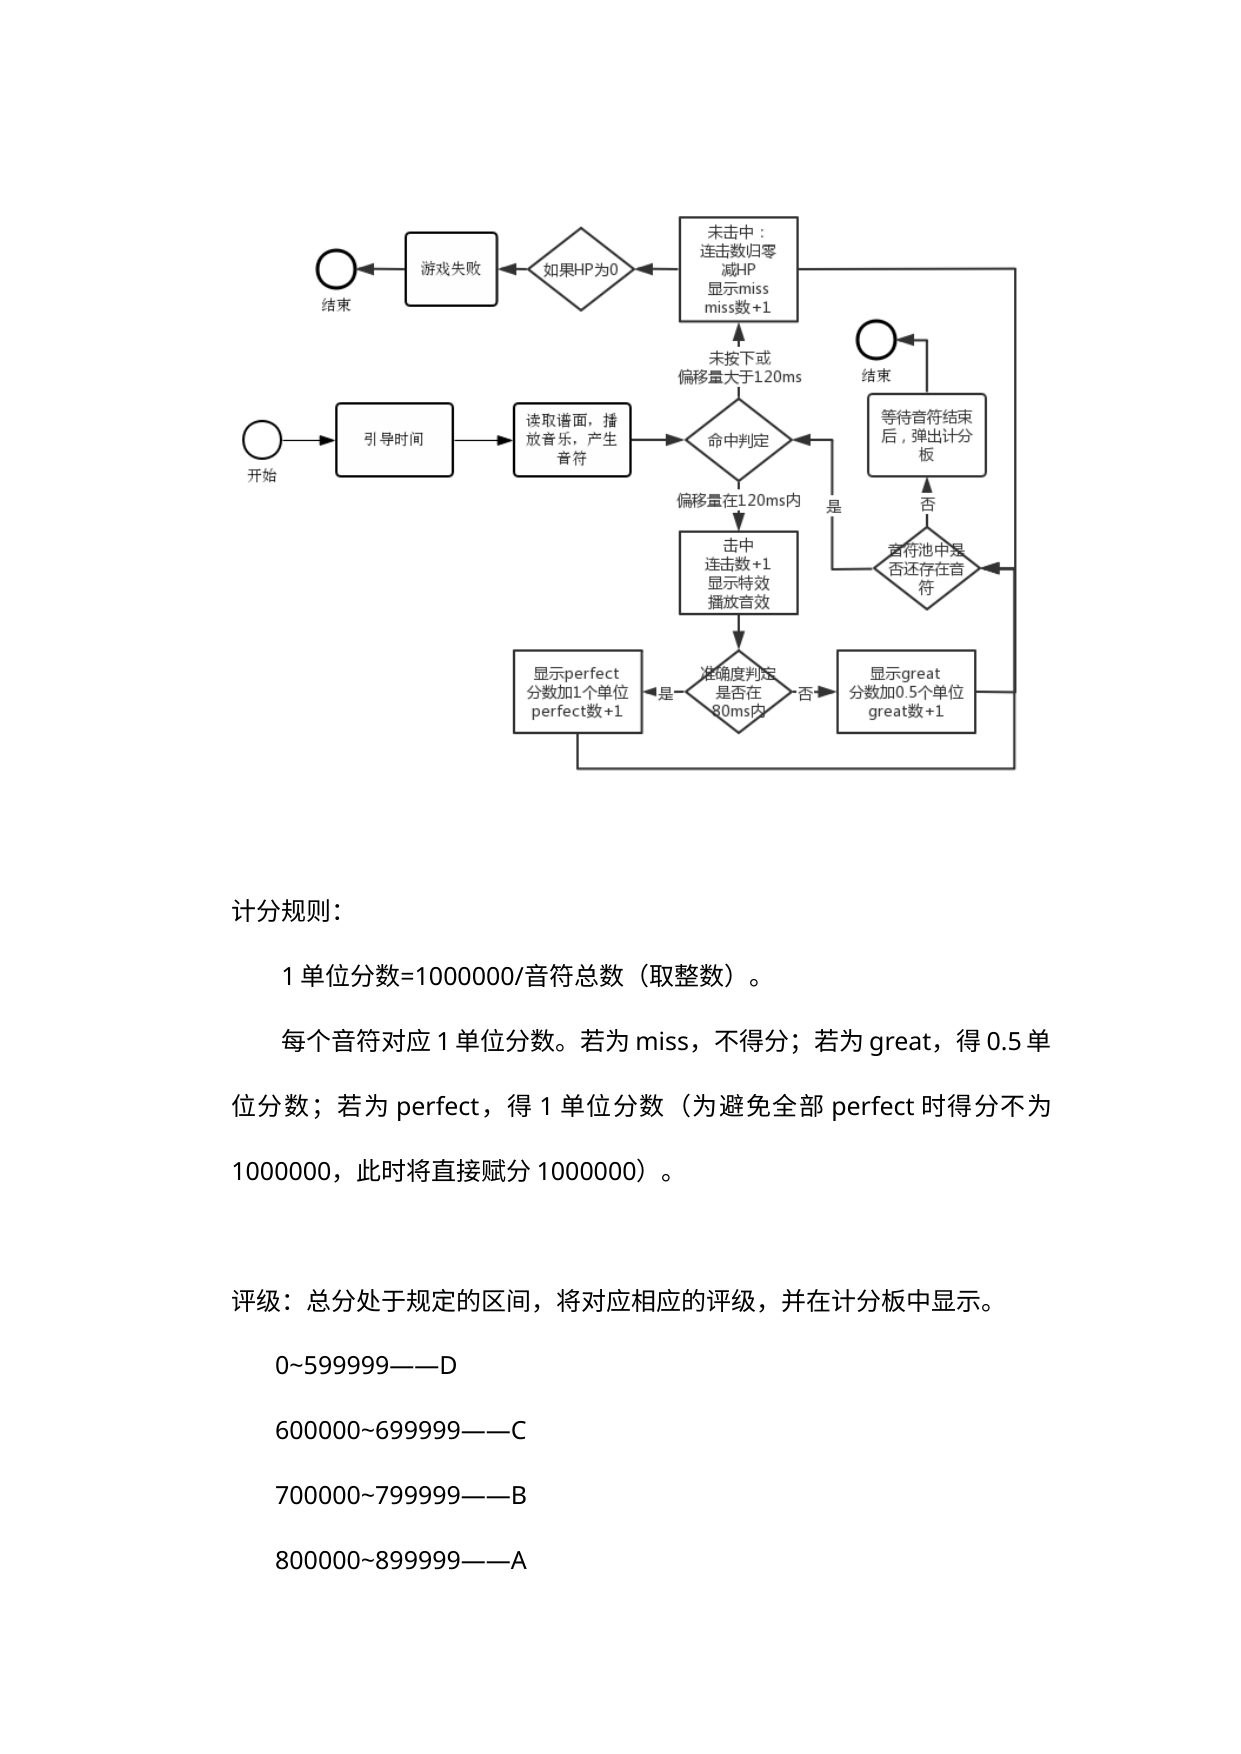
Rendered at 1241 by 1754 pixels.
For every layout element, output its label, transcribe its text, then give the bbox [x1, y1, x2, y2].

list 计分规则： [187, 877, 1053, 942]
list 0~599999——D [231, 1332, 1053, 1397]
list 1单位分数=1000000/音符总数（取整数）。 [187, 942, 1053, 1007]
list 600000~699999——C [231, 1397, 1053, 1462]
list 700000~799999——B [231, 1462, 1053, 1527]
list 每个音符对应1单位分数。若为miss，不得分；若为great，得0.5单 [187, 1007, 1053, 1072]
list 位分数；若为perfect，得1单位分数（为避免全部perfect时得分不为 1000000，此时将直接赋分1000000）。 [187, 1072, 1053, 1202]
picture [187, 162, 1053, 806]
list 评级：总分处于规定的区间，将对应相应的评级，并在计分板中显示。 [187, 1267, 1053, 1332]
list 800000~899999——A [231, 1527, 1053, 1592]
